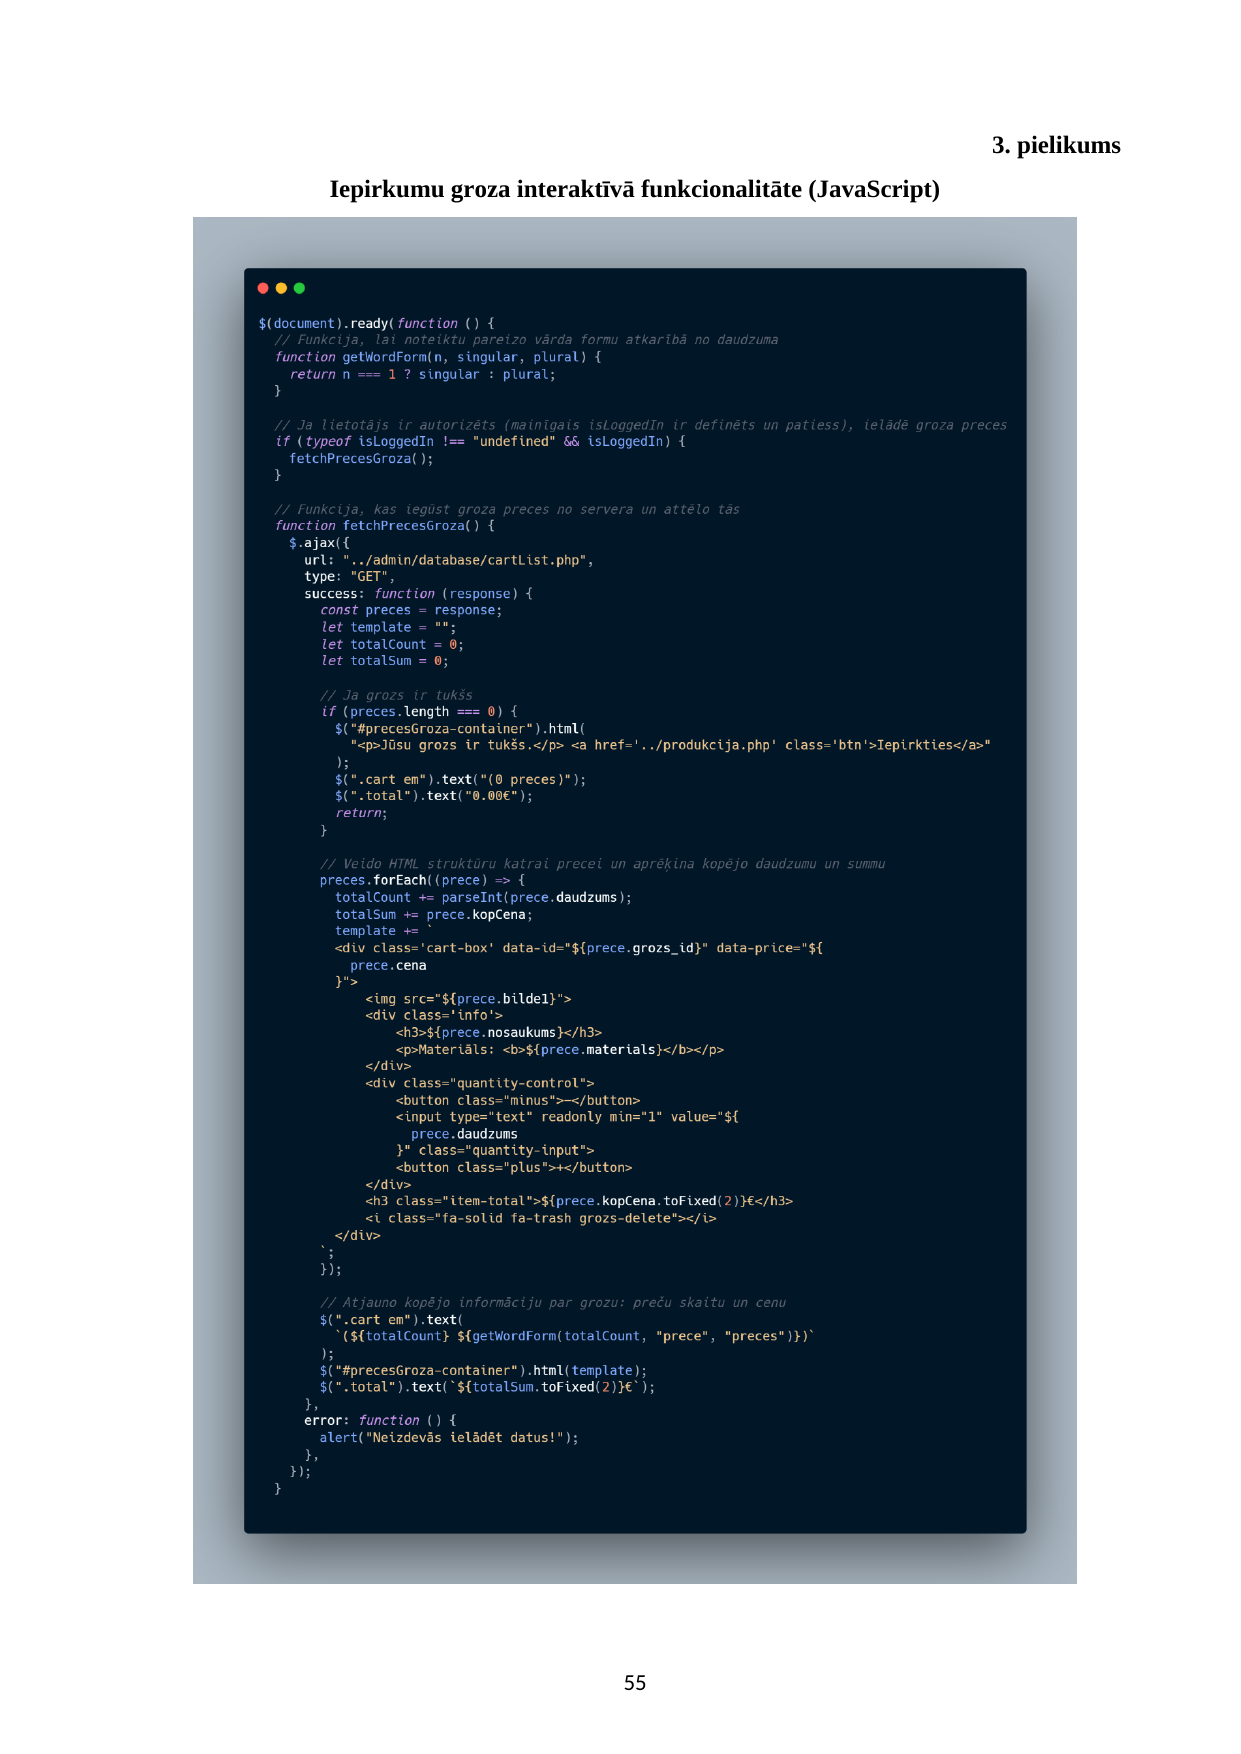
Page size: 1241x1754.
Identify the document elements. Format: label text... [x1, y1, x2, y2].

text 3. pielikums [148, 131, 1121, 159]
picture [193, 217, 1077, 1584]
text Iepirkumu groza interaktīvā funkcionalitāte (JavaScript) [148, 174, 1122, 203]
